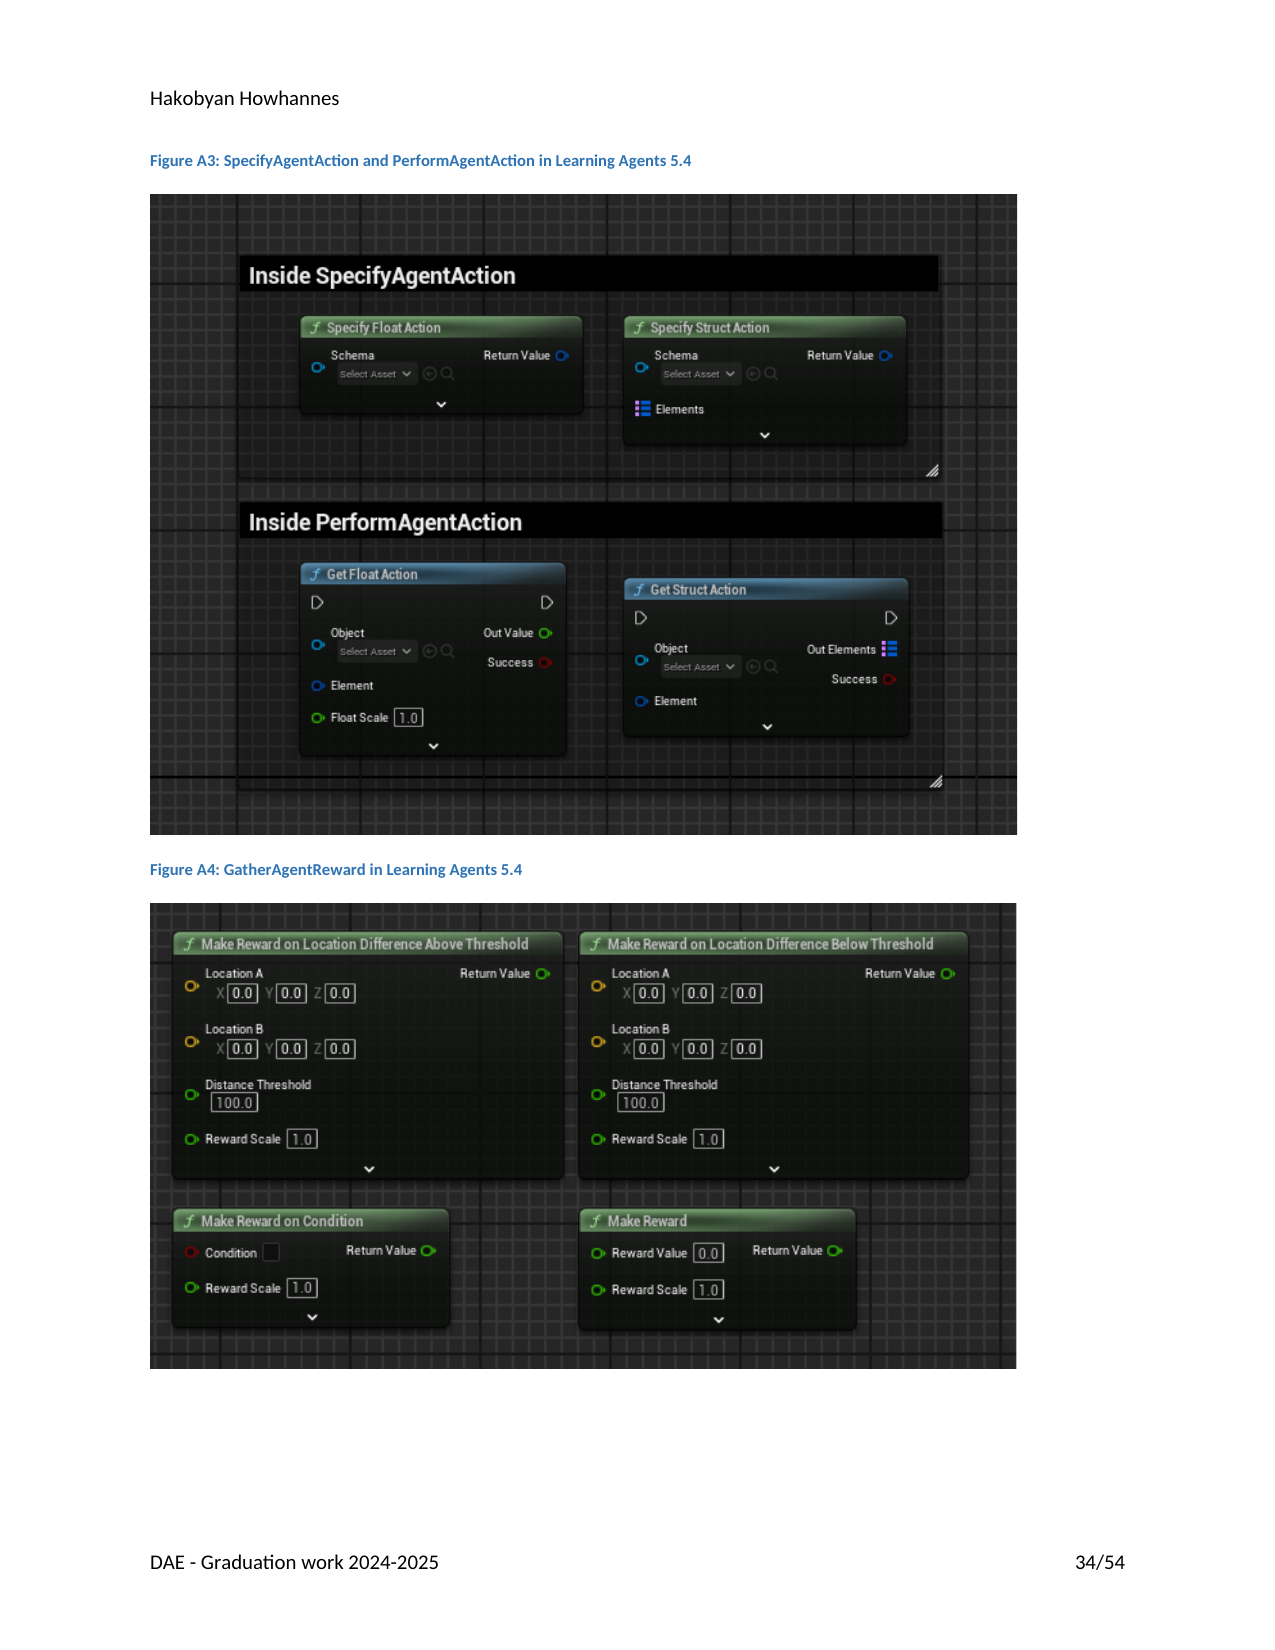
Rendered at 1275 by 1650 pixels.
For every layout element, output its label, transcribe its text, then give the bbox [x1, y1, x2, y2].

picture [150, 194, 1018, 835]
picture [150, 903, 1017, 1369]
